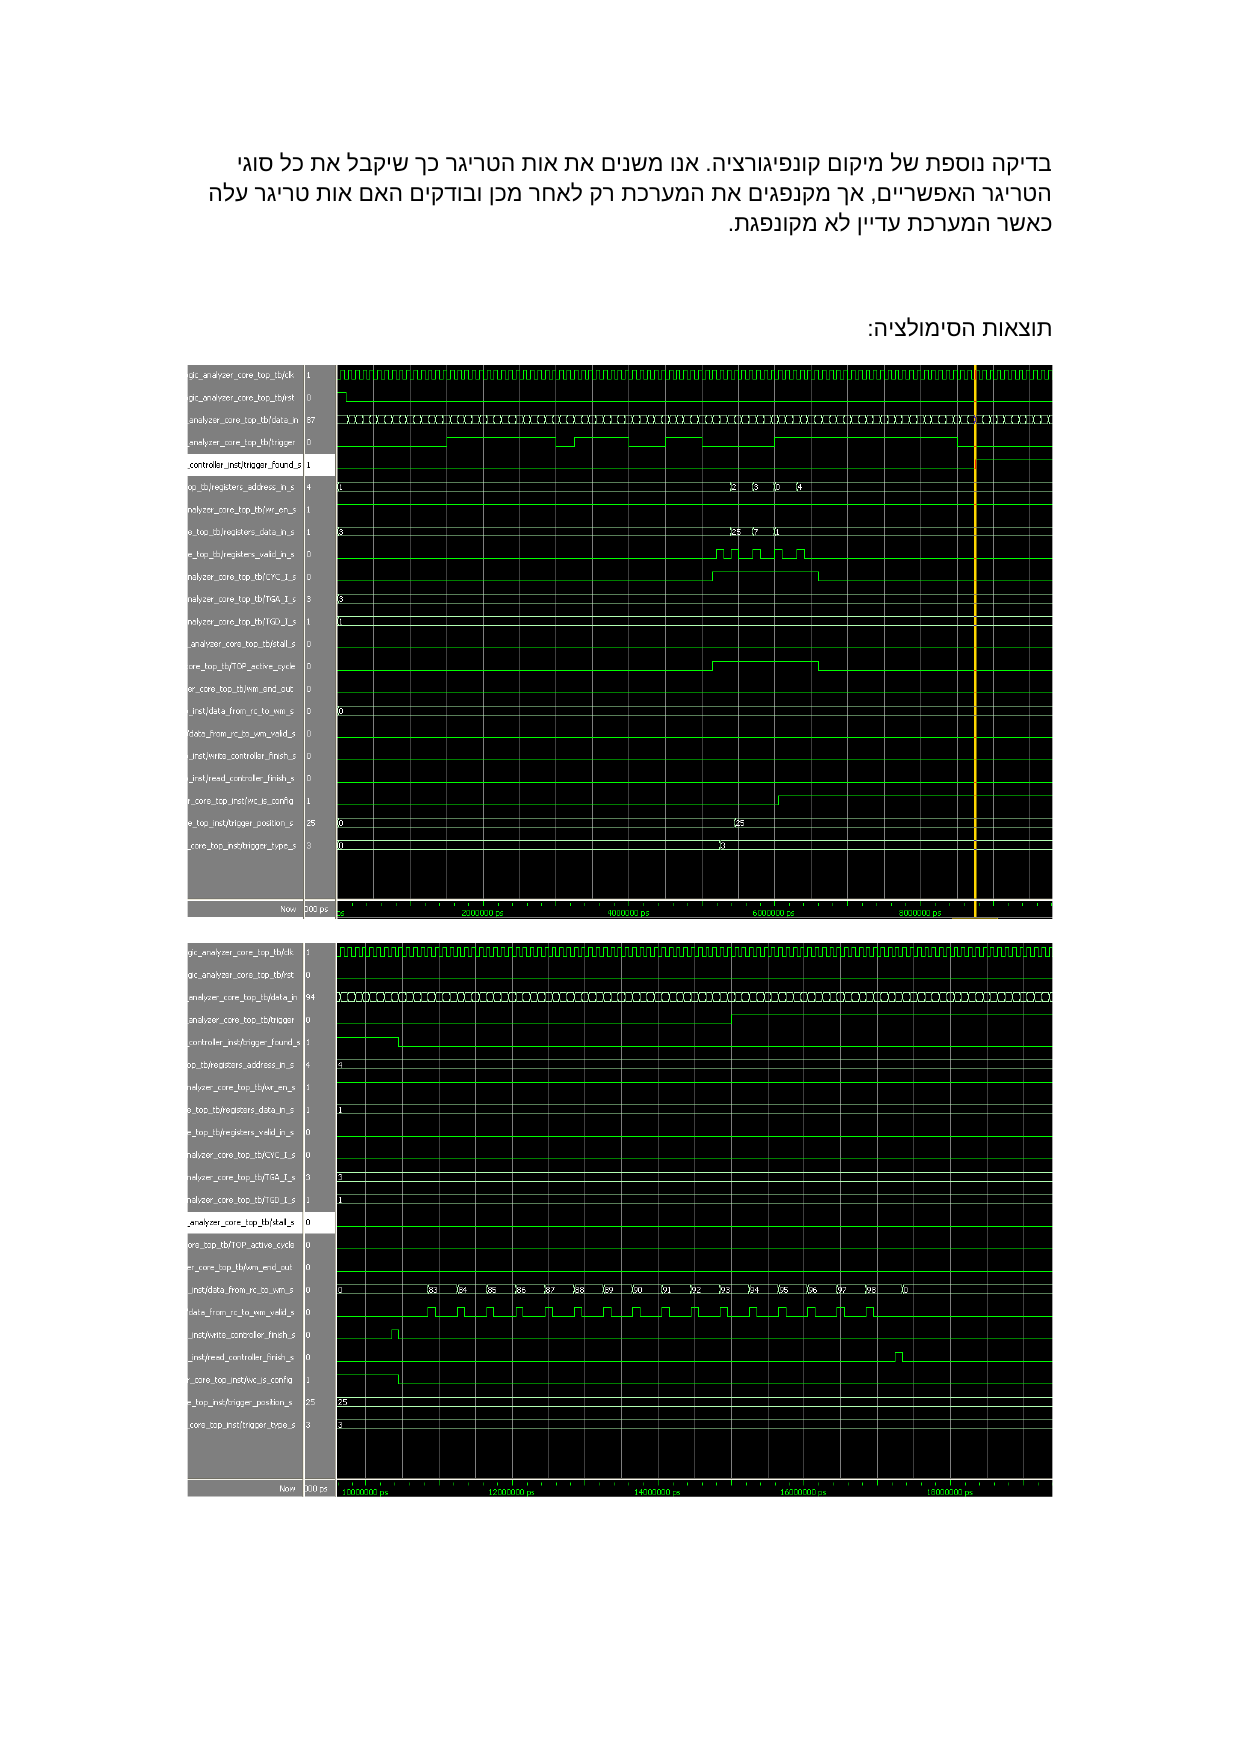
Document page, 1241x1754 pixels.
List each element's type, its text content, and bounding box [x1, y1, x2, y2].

text תוצאות הסימולציה: [187, 314, 1053, 341]
picture [187, 943, 1053, 1497]
text בדיקה נוספת של מיקום קונפיגורציה. אנו משנים את אות הטריגר כך שיקבל את כל סוגי הטריגר האפשריים, אך מקנפגים את המערכת רק לאחר מכן ובודקים האם אות טריגר עלה כאשר המערכת עדיין לא מקונפגת. [187, 150, 1053, 237]
picture [187, 365, 1053, 919]
